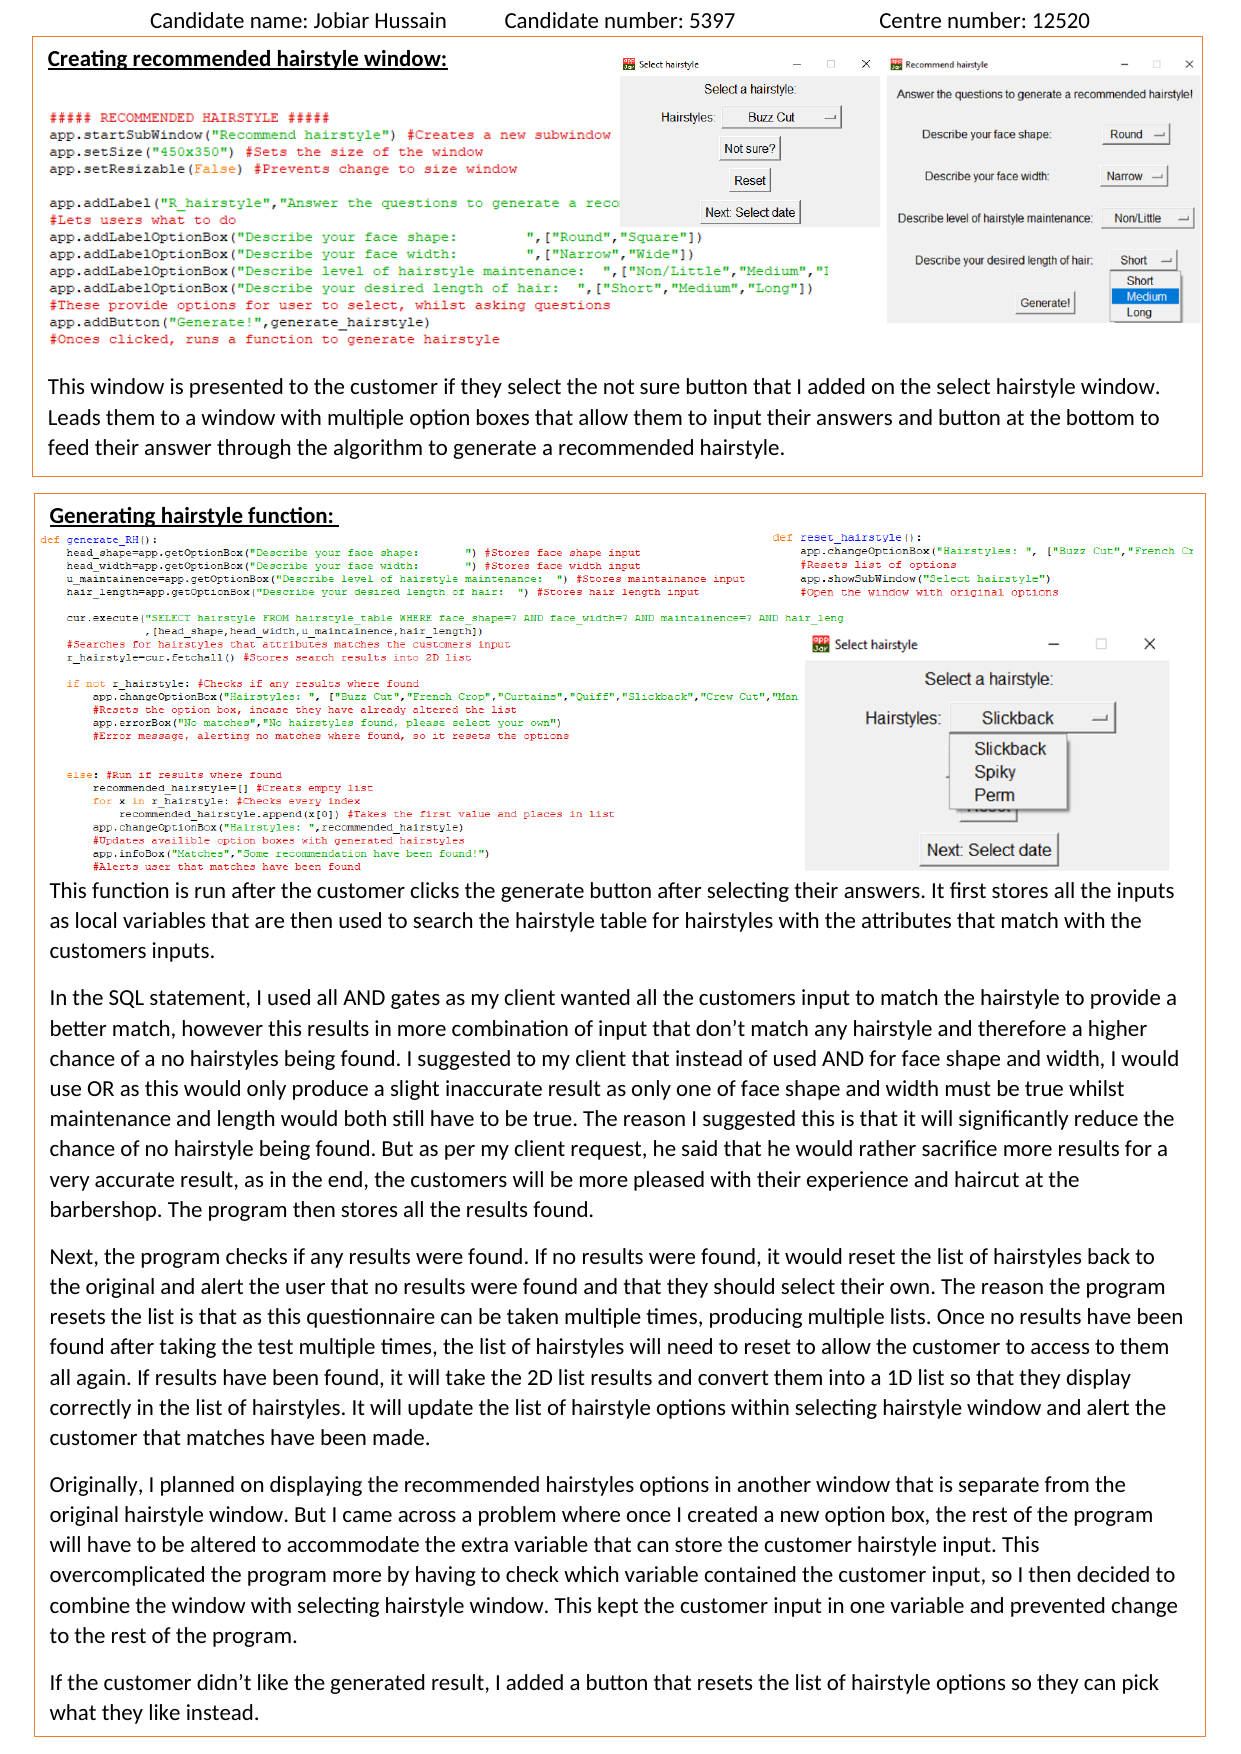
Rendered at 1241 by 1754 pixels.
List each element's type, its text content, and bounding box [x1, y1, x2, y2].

picture [886, 55, 1201, 323]
picture [36, 529, 1194, 875]
picture [45, 55, 881, 355]
